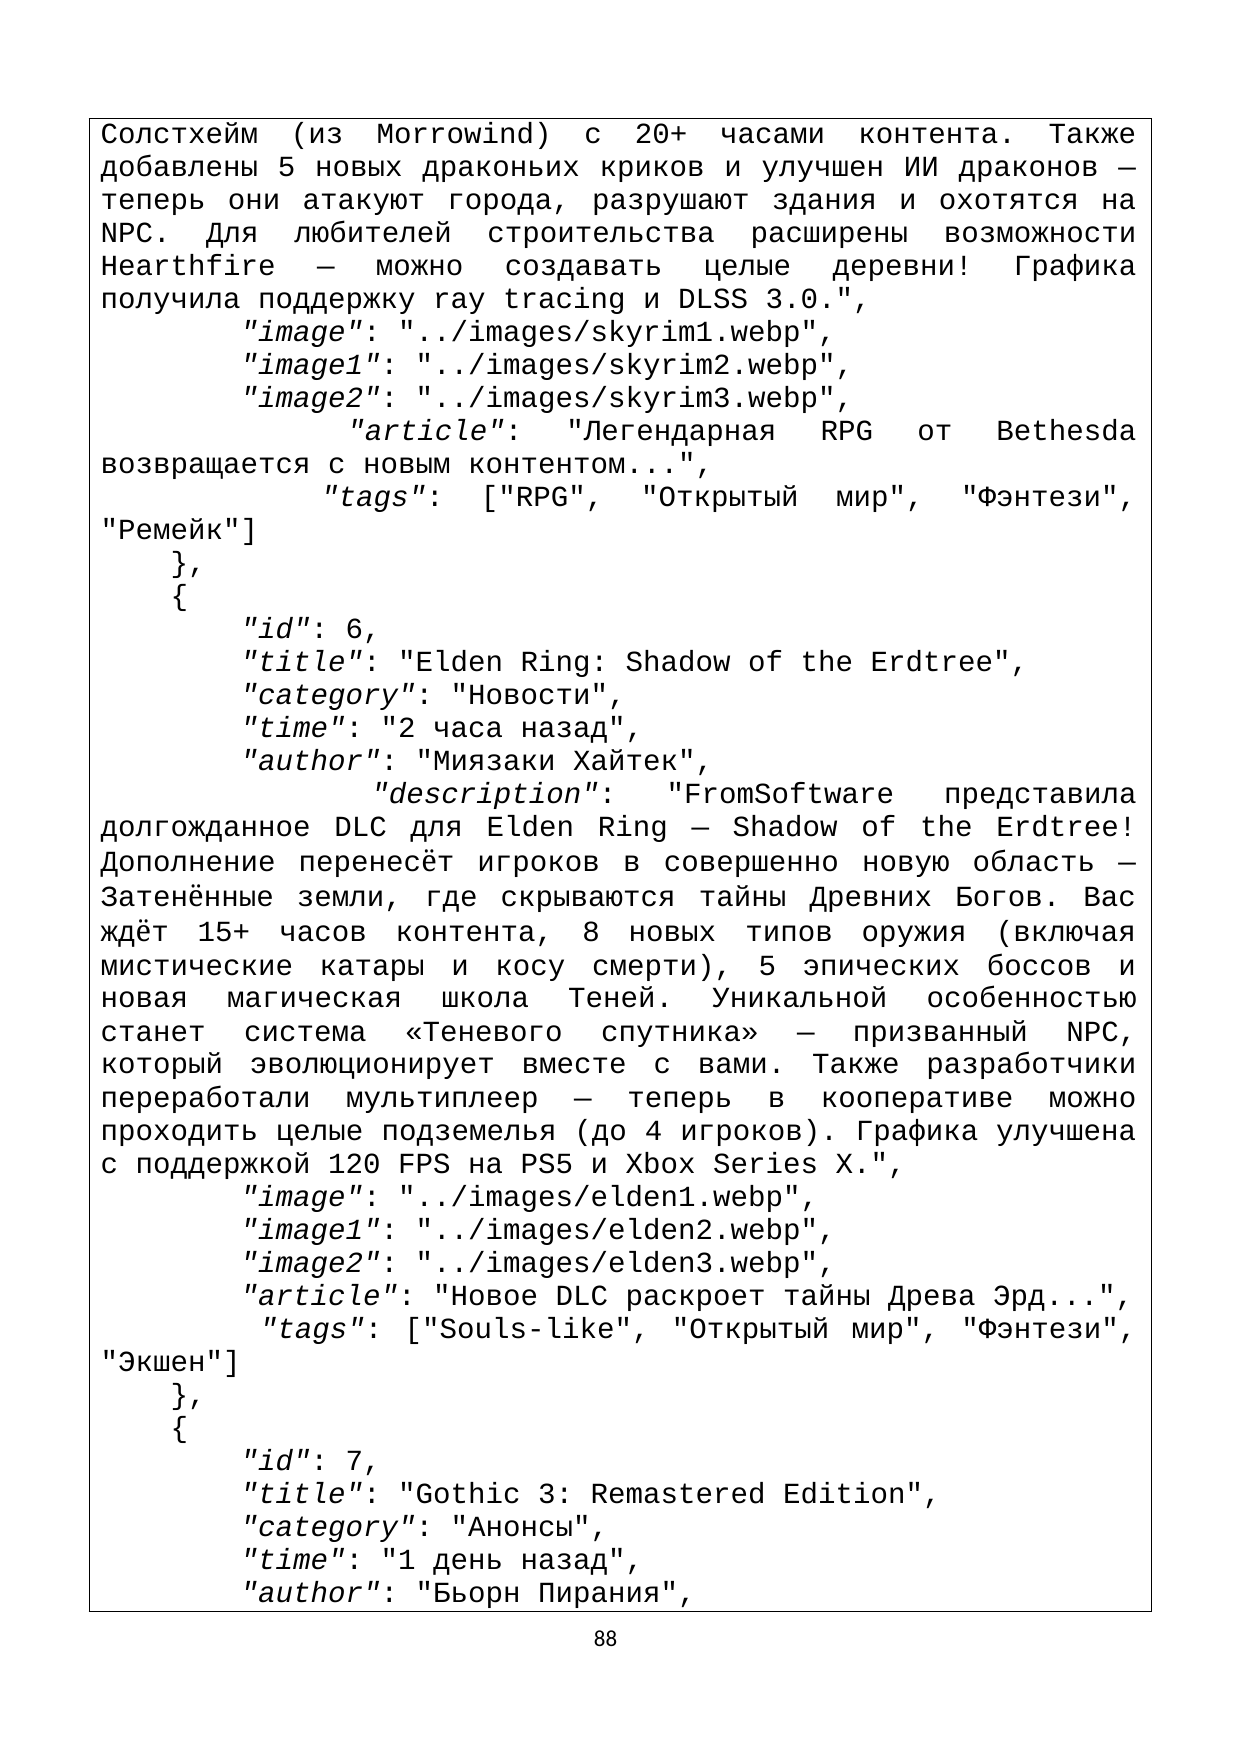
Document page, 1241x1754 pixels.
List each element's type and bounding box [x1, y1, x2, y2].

table_header [90, 119, 1151, 1611]
